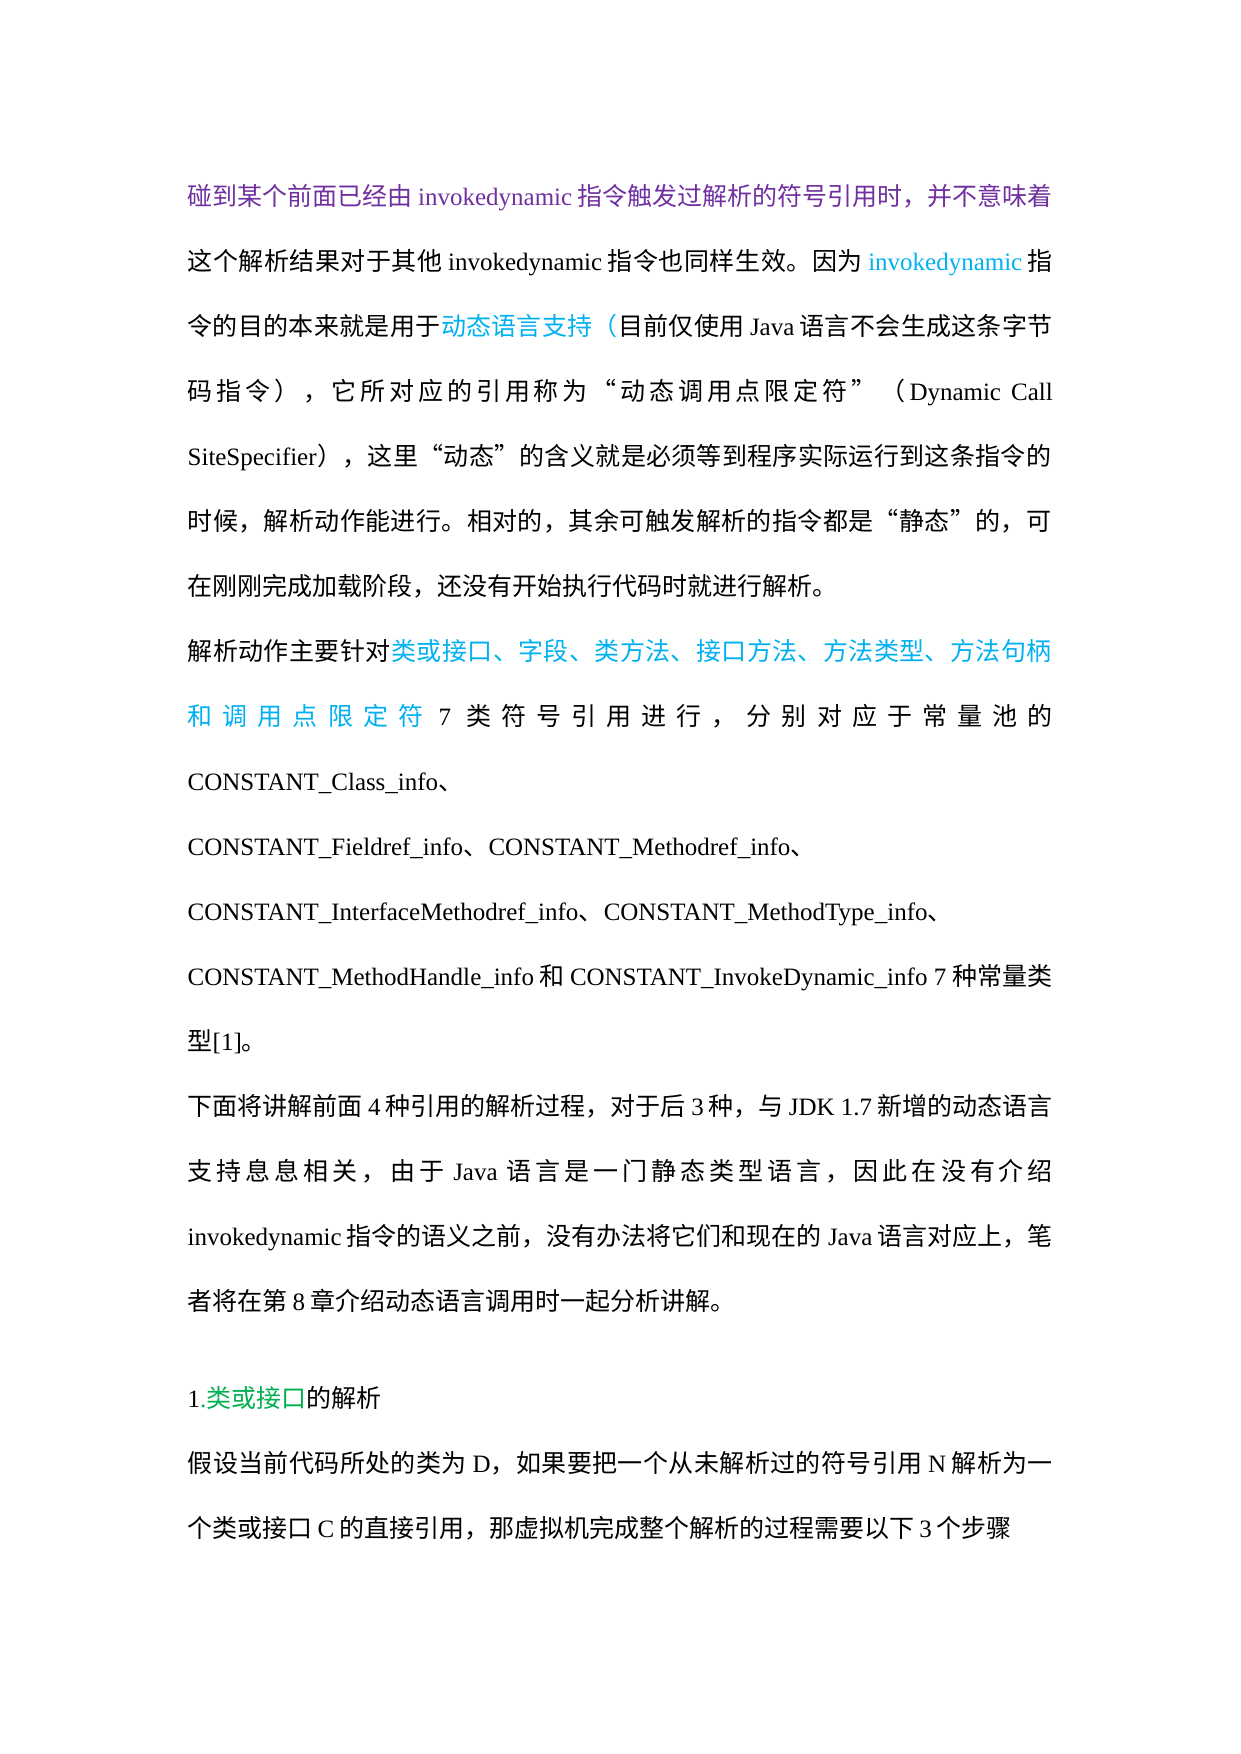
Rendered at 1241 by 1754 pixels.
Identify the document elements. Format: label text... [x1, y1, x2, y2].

text 假设当前代码所处的类为D，如果要把一个从未解析过的符号引用N解析为一个类或接口C的直接引用，那虚拟机完成整个解析的过程需要以下3个步骤 [187, 1429, 1053, 1559]
text CONSTANT_Fieldref_info、CONSTANT_Methodref_info、 [187, 812, 1053, 877]
text 下面将讲解前面4种引用的解析过程，对于后3种，与JDK 1.7新增的动态语言支持息息相关，由于Java语言是一门静态类型语言，因此在没有介绍invokedynamic指令的语义之前，没有办法将它们和现在的Java语言对应上，笔者将在第8章介绍动态语言调用时一起分析讲解。 [187, 1072, 1053, 1332]
text CONSTANT_MethodHandle_info和CONSTANT_InvokeDynamic_info 7种常量类型[1]。 [187, 942, 1053, 1072]
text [187, 162, 1053, 617]
text 1.类或接口的解析 [187, 1364, 1053, 1429]
text CONSTANT_InterfaceMethodref_info、CONSTANT_MethodType_info、 [187, 877, 1053, 942]
text 解析动作主要针对类或接口、字段、类方法、接口方法、方法类型、方法句柄和调用点限定符7类符号引用进行，分别对应于常量池的CONSTANT_Class_info、 [187, 617, 1053, 812]
